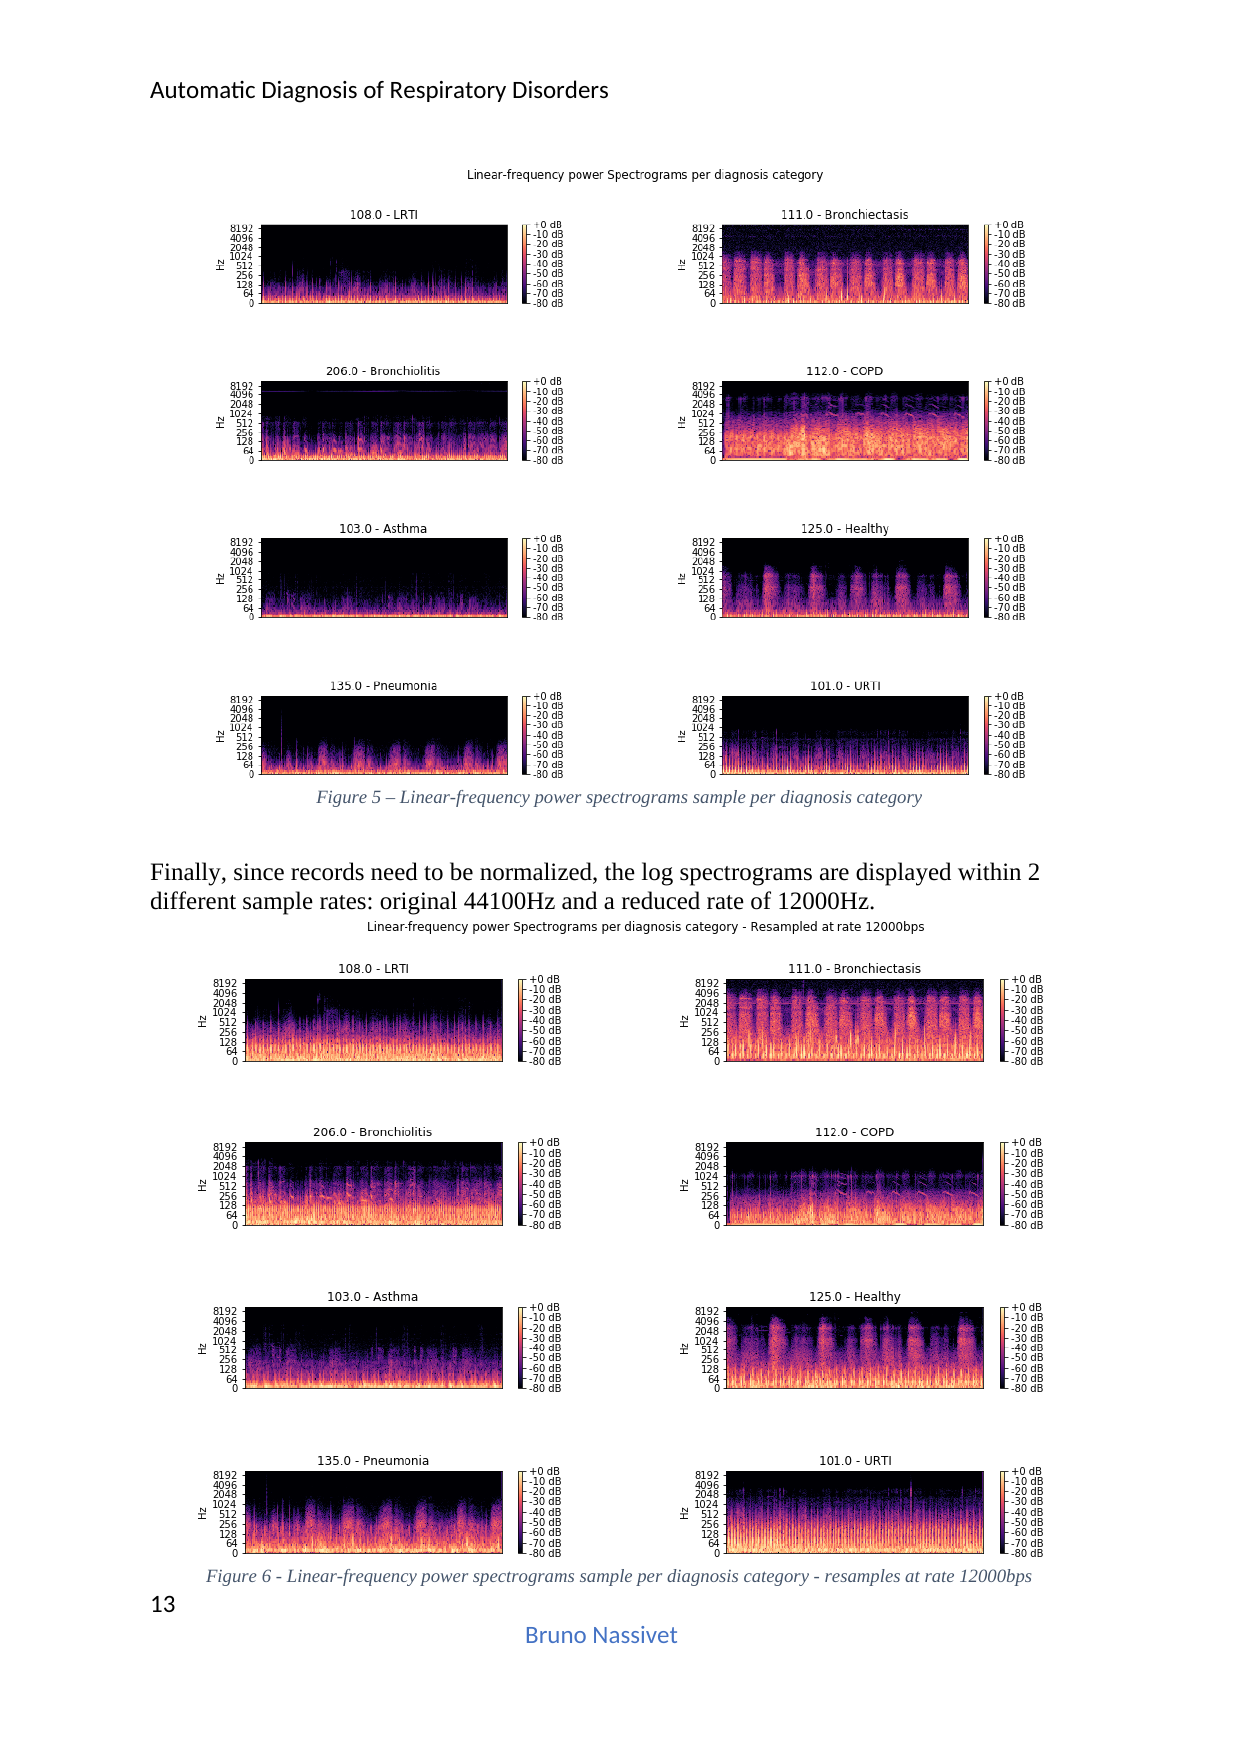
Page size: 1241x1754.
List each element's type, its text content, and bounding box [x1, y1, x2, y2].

picture [209, 162, 1031, 786]
picture [192, 914, 1049, 1565]
text Finally, since records need to be normalized, the log spectrograms are displayed within 2 different sample rates: original 44100Hz and a reduced rate of 12000Hz. [150, 857, 1090, 915]
text Figure 5 – Linear-frequency power spectrograms sample per diagnosis category [150, 786, 1090, 808]
text Figure 6 - Linear-frequency power spectrograms sample per diagnosis category - resamples at rate 12000bps [150, 1565, 1090, 1586]
